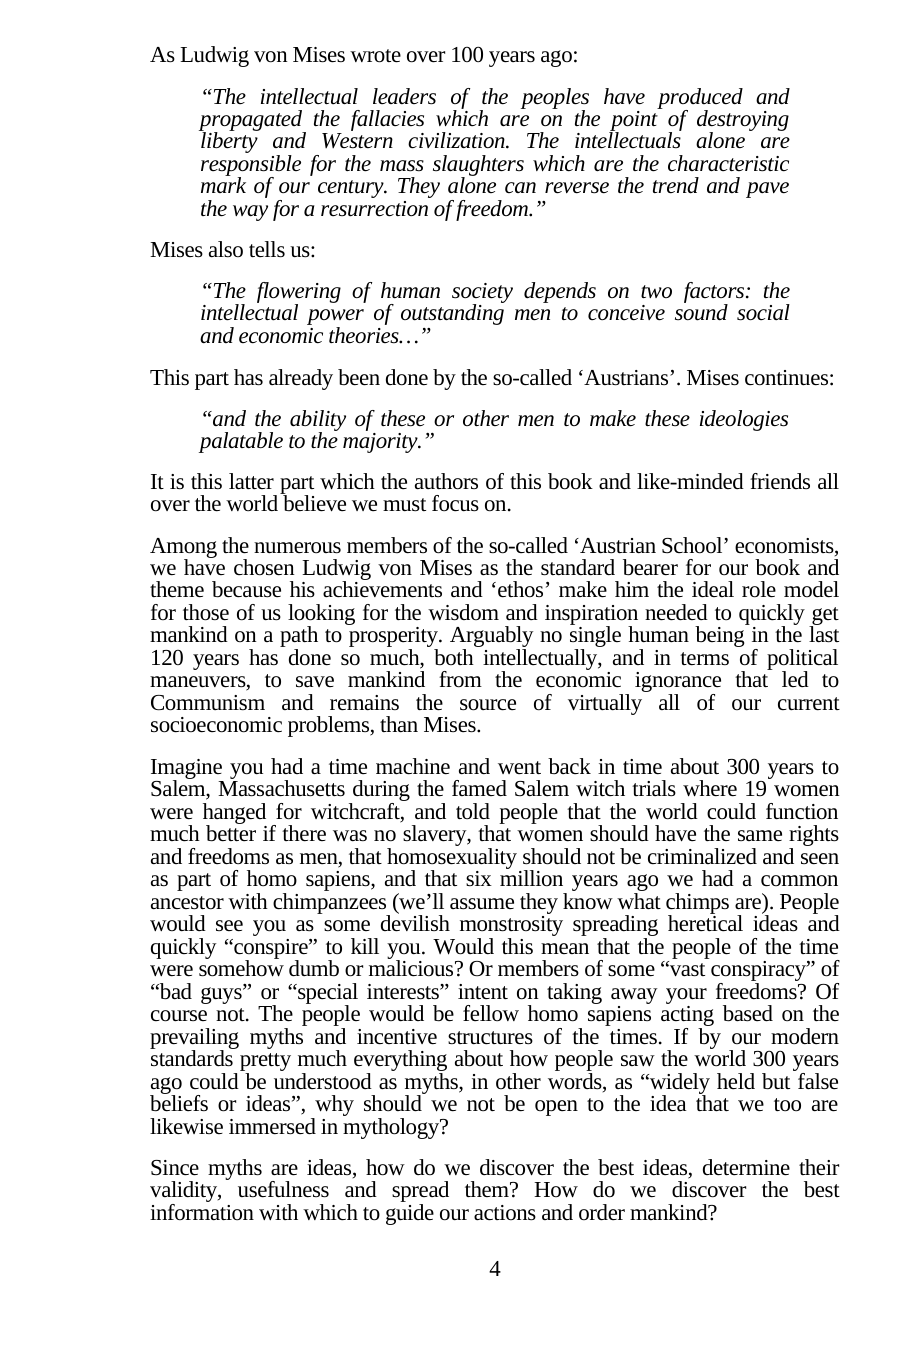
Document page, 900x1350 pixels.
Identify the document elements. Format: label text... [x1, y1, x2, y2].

text Among the numerous members of the so-called ‘Austrian School’ economists, we have chosen Ludwig von Mises as the standard bearer for our book and theme because his achievements and ‘ethos’ make him the ideal role model for those of us looking for the wisdom and inspiration needed to quickly get mankind on a path to prosperity. Arguably no single human being in the last 120 years has done so much, both intellectually, and in terms of political maneuvers, to save mankind from the economic ignorance that led to Communism and remains the source of virtually all of our current socioeconomic problems, than Mises. [150, 536, 840, 738]
text Mises also tells us: [150, 240, 840, 262]
text Imagine you had a time machine and went back in time about 300 years to Salem, Massachusetts during the famed Salem witch trials where 19 women were hanged for witchcraft, and told people that the world could function much better if there was no slavery, that women should have the same rights and freedoms as men, that homosexuality should not be criminalized and seen as part of homo sapiens, and that six million years ago we had a common ancestor with chimpanzees (we’ll assume they know what chimps are). People would see you as some devilish monstrosity spreading heretical ideas and quickly “conspire” to kill you. Would this mean that the people of the time were somehow dumb or malicious? Or members of some “vast conspiracy” of “bad guys” or “special interests” intent on taking away your freedoms? Of course not. The people would be fellow homo sapiens acting based on the prevailing myths and incentive structures of the times. If by our modern standards pretty much everything about how people saw the world 300 years ago could be understood as myths, in other words, as “widely held but false beliefs or ideas”, why should we not be open to the idea that we too are likewise immersed in mythology? [150, 757, 840, 1139]
text “The intellectual leaders of the peoples have produced and propagated the fallacies which are on the point of destroying liberty and Western civilization. The intellectuals alone are responsible for the mass slaughters which are the characteristic mark of our century. They alone can reverse the trend and pave the way for a resurrection of freedom.” [200, 86, 790, 221]
text “and the ability of these or other men to make these ideologies palatable to the majority.” [200, 408, 790, 453]
text Since myths are ideas, how do we discover the best ideas, determine their validity, usefulness and spread them? How do we discover the best information with which to guide our actions and order mankind? [150, 1158, 840, 1225]
text As Ludwig von Mises wrote over 100 years ago: [150, 45, 840, 67]
text “The flowering of human society depends on two factors: the intellectual power of outstanding men to conceive sound social and economic theories…” [200, 281, 790, 348]
text It is this latter part which the authors of this book and like-minded friends all over the world believe we must focus on. [150, 472, 840, 517]
text This part has already been done by the so-called ‘Austrians’. Mises continues: [150, 367, 840, 389]
